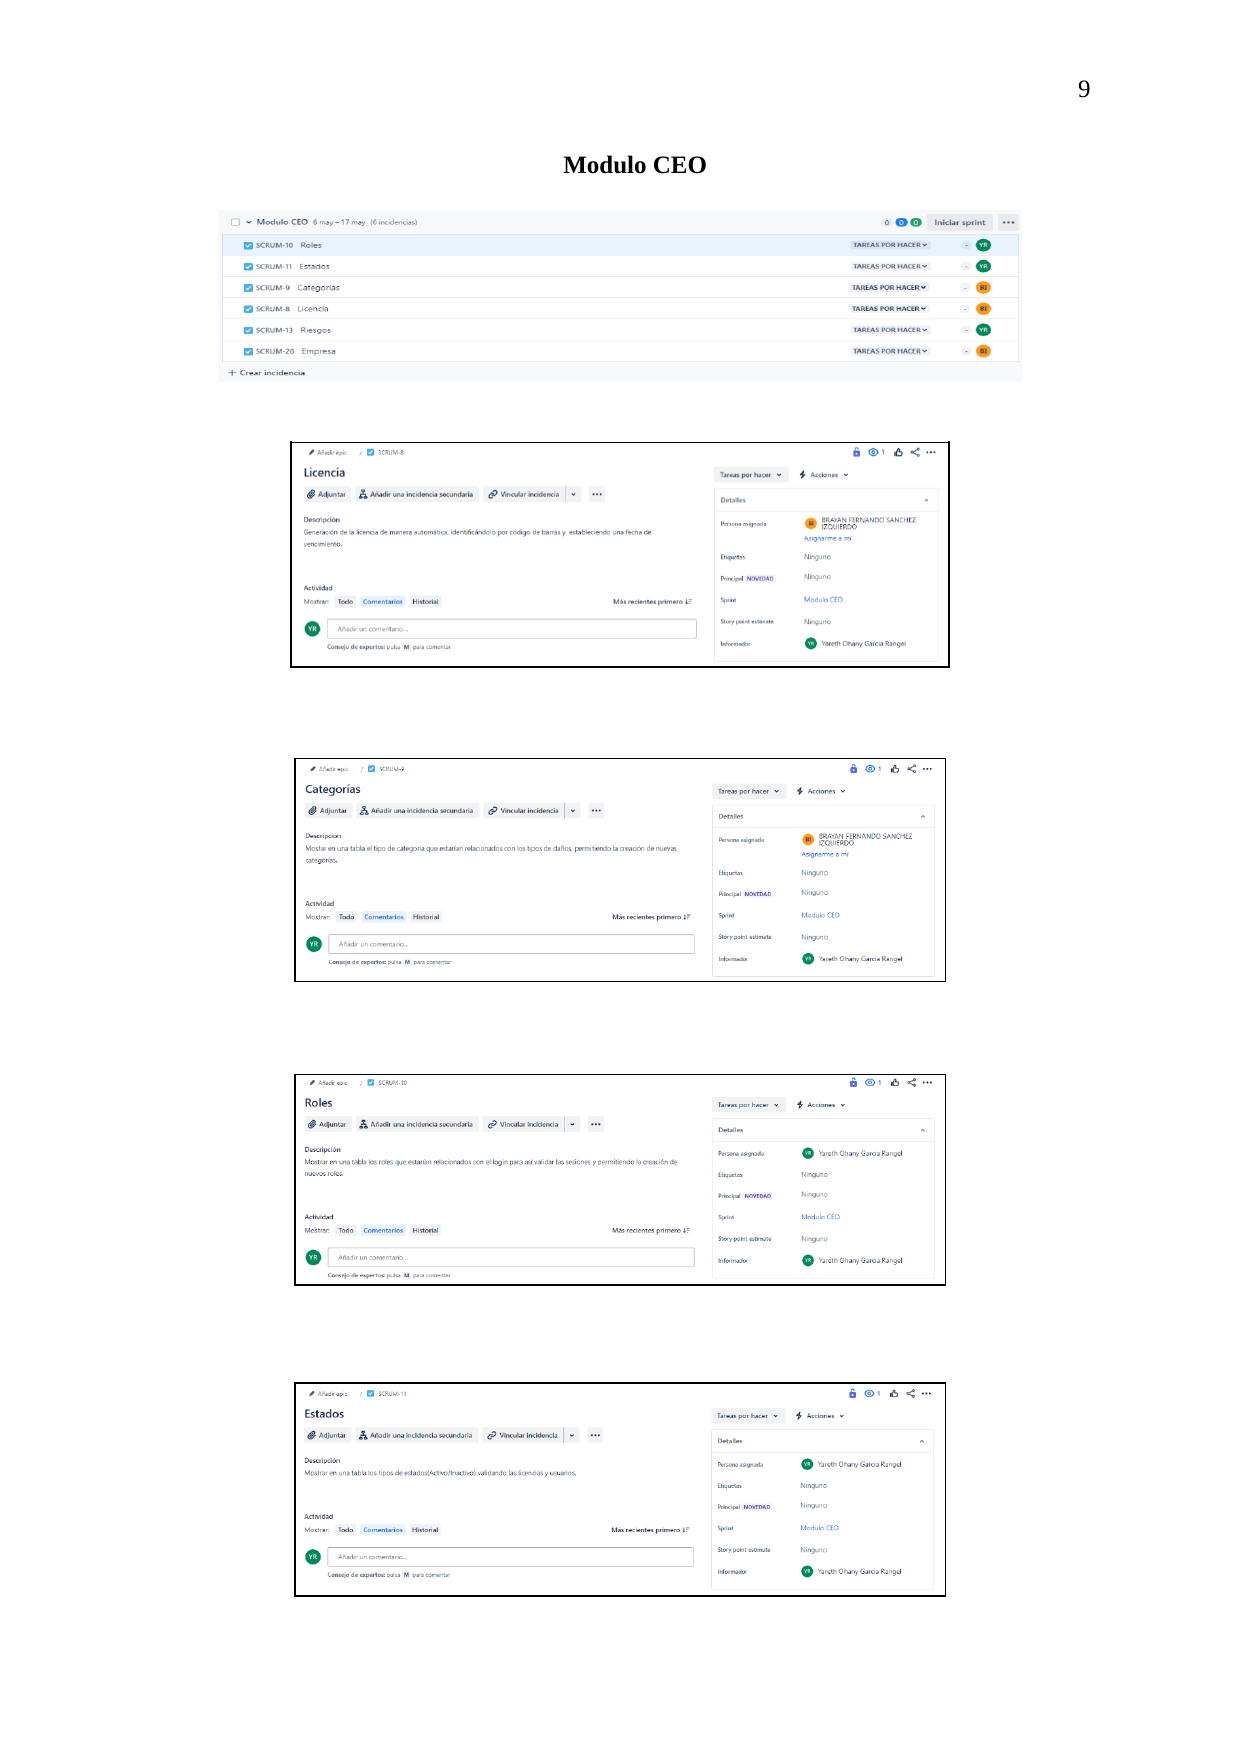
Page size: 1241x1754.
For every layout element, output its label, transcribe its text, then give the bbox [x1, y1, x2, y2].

picture [218, 210, 1022, 382]
subtitle Modulo CEO [150, 150, 1090, 179]
picture [292, 443, 948, 666]
picture [296, 1384, 945, 1595]
picture [296, 1075, 945, 1284]
picture [296, 759, 945, 981]
